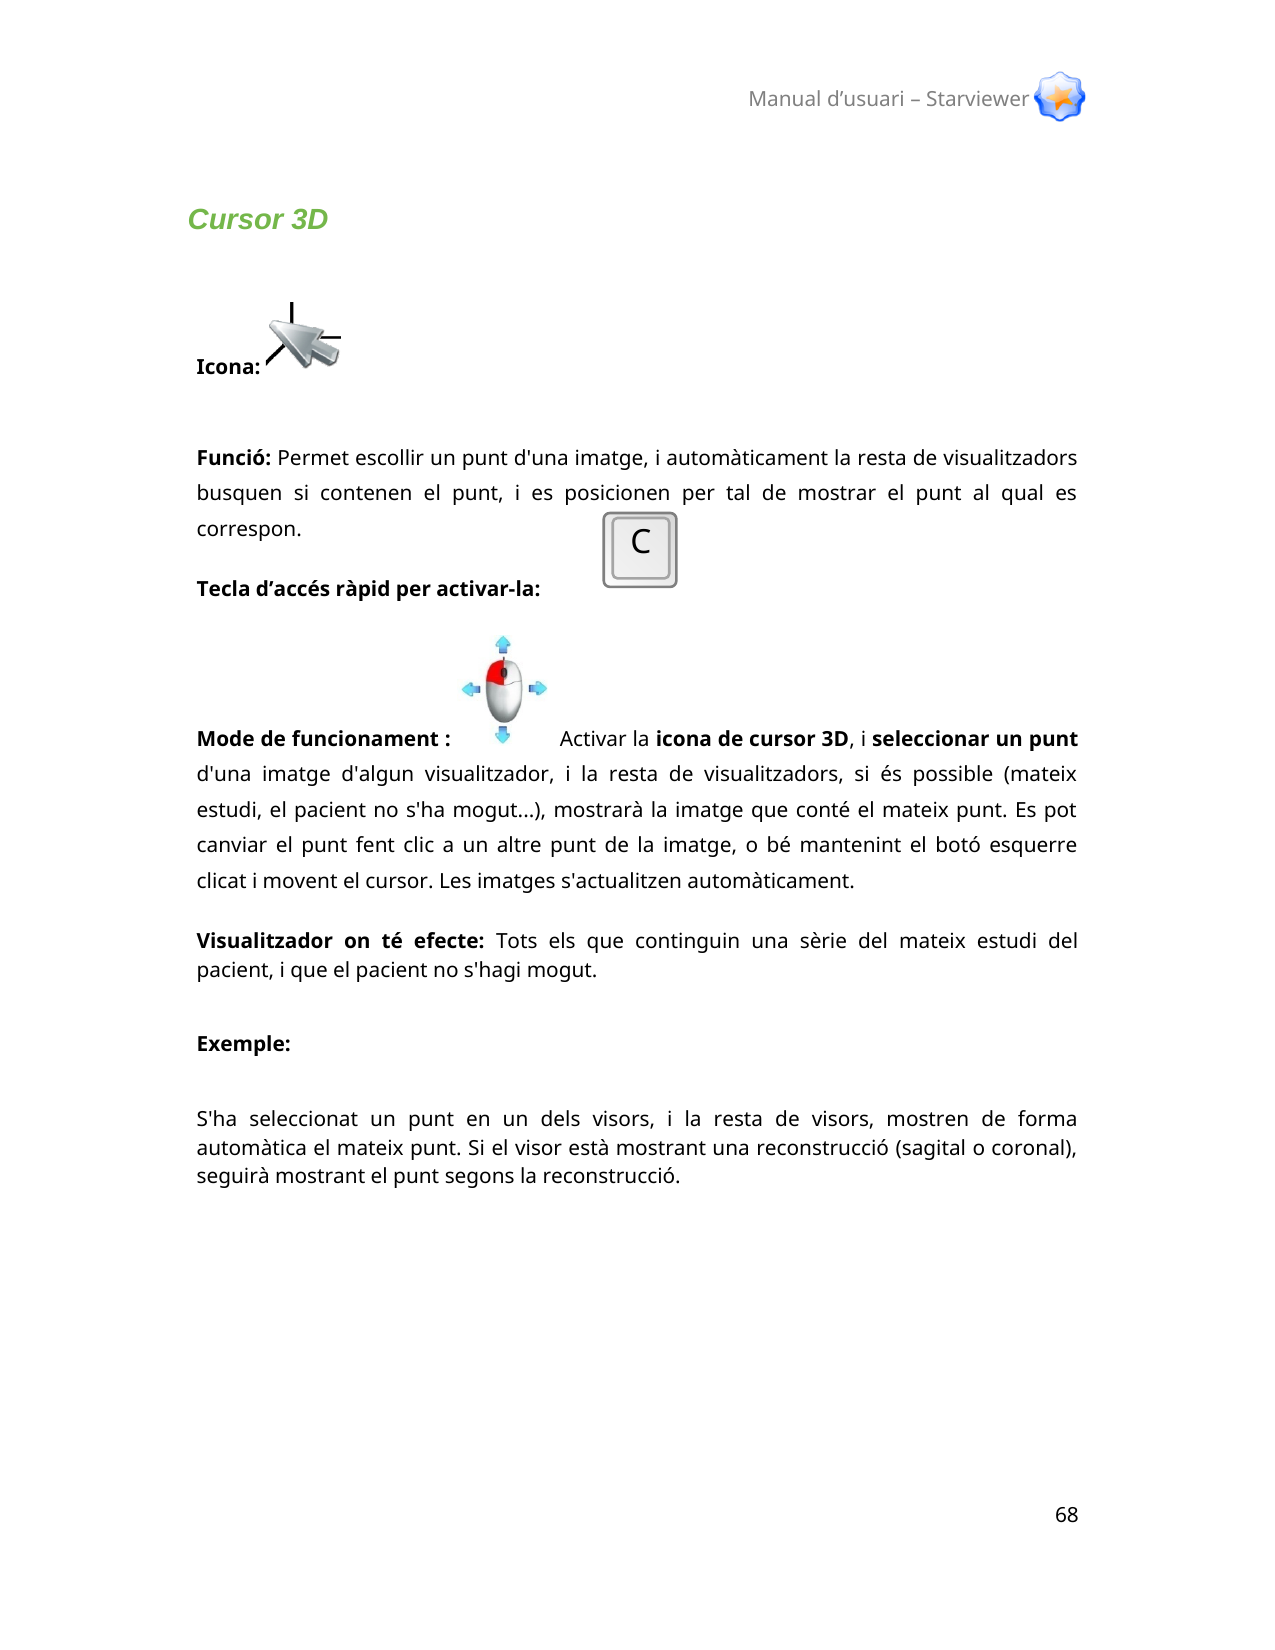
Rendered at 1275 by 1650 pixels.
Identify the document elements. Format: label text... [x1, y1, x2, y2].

picture [1033, 71, 1086, 122]
text Icona: [196, 303, 1078, 381]
text S'ha seleccionat un punt en un dels visors, i la resta de visors, mostren de forma automàtica el mateix punt. Si el visor està mostrant una reconstrucció (sagital o coronal), seguirà mostrant el punt segons la reconstrucció. [196, 1104, 1078, 1190]
text Funció: Permet escollir un punt d'una imatge, i automàticament la resta de visualitzadors busquen si contenen el punt, i es posicionen per tal de mostrar el punt al qual es correspon. [196, 443, 1078, 542]
picture [265, 302, 341, 375]
picture [457, 635, 548, 746]
text Tecla d’accés ràpid per activar-la: [196, 574, 1078, 603]
subtitle Cursor 3D [187, 202, 1078, 236]
text Visualitzador on té efecte: Tots els que continguin una sèrie del mateix estudi del pacient, i que el pacient no s'hagi mogut. [196, 926, 1078, 983]
text Exemple: [196, 1029, 1078, 1058]
text Mode de funcionament : Activar la icona de cursor 3D, i seleccionar un punt d'una imatge d'algun visualitzador, i la resta de visualitzadors, si és possible (mateix estudi, el pacient no s'ha mogut...), mostrarà la imatge que conté el mateix punt. Es pot canviar el punt fent clic a un altre punt de la imatge, o bé mantenint el botó esquerre clicat i movent el cursor. Les imatges s'actualitzen automàticament. [196, 635, 1078, 894]
